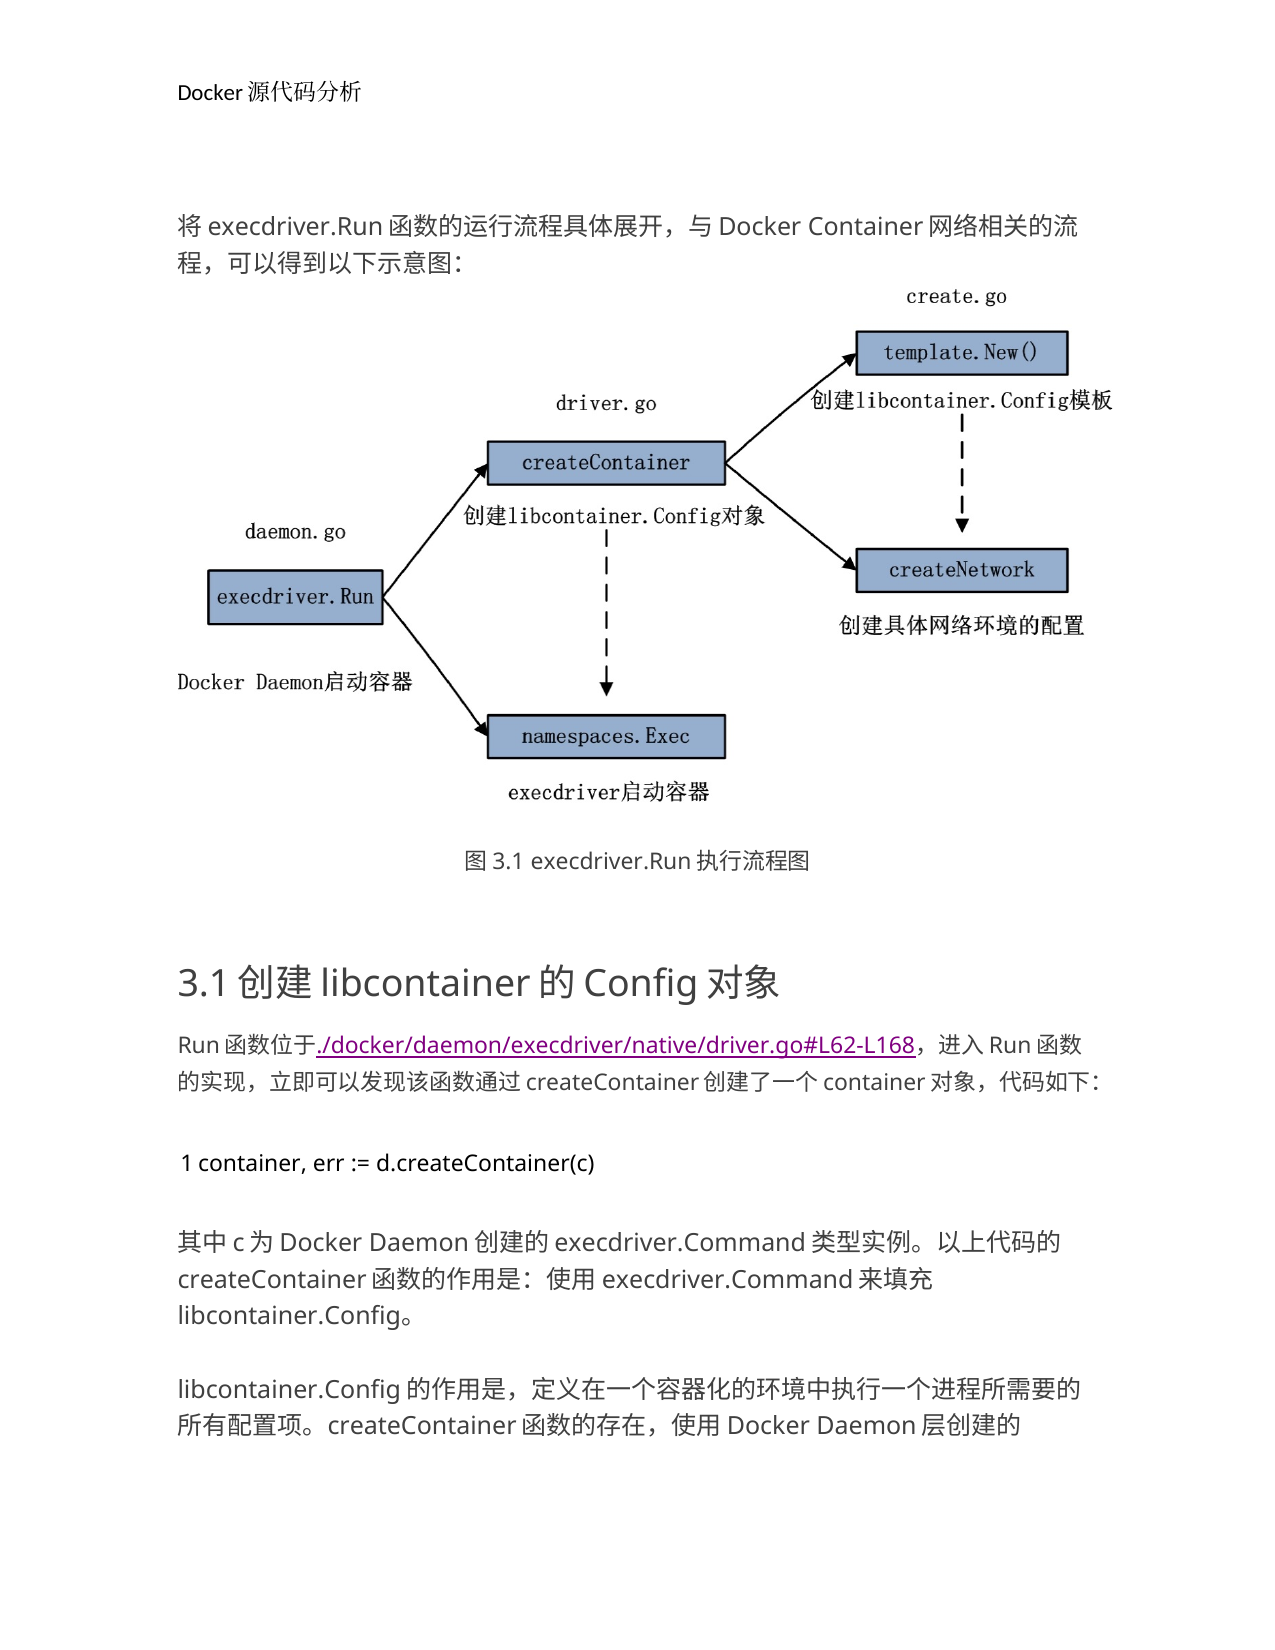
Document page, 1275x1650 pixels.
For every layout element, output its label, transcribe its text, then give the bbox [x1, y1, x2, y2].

text Run函数位于./docker/daemon/execdriver/native/driver.go#L62-L168，进入Run函数的实现，立即可以发现该函数通过createContainer创建了一个container对象，代码如下： [177, 1027, 1098, 1127]
table_header 1 [177, 1146, 196, 1223]
picture [177, 279, 1113, 806]
text 将execdriver.Run函数的运行流程具体展开，与Docker Container网络相关的流程，可以得到以下示意图： [177, 207, 1098, 279]
text 图3.1 execdriver.Run执行流程图 [177, 843, 1098, 877]
table_header container, err := d.createContainer(c) [196, 1146, 1098, 1223]
text 其中c为Docker Daemon创建的execdriver.Command类型实例。以上代码的createContainer函数的作用是：使用execdriver.Command来填充libcontainer.Config。 [177, 1223, 1098, 1332]
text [177, 1369, 1098, 1442]
subtitle 3.1创建libcontainer的Config对象 [177, 953, 1098, 1007]
